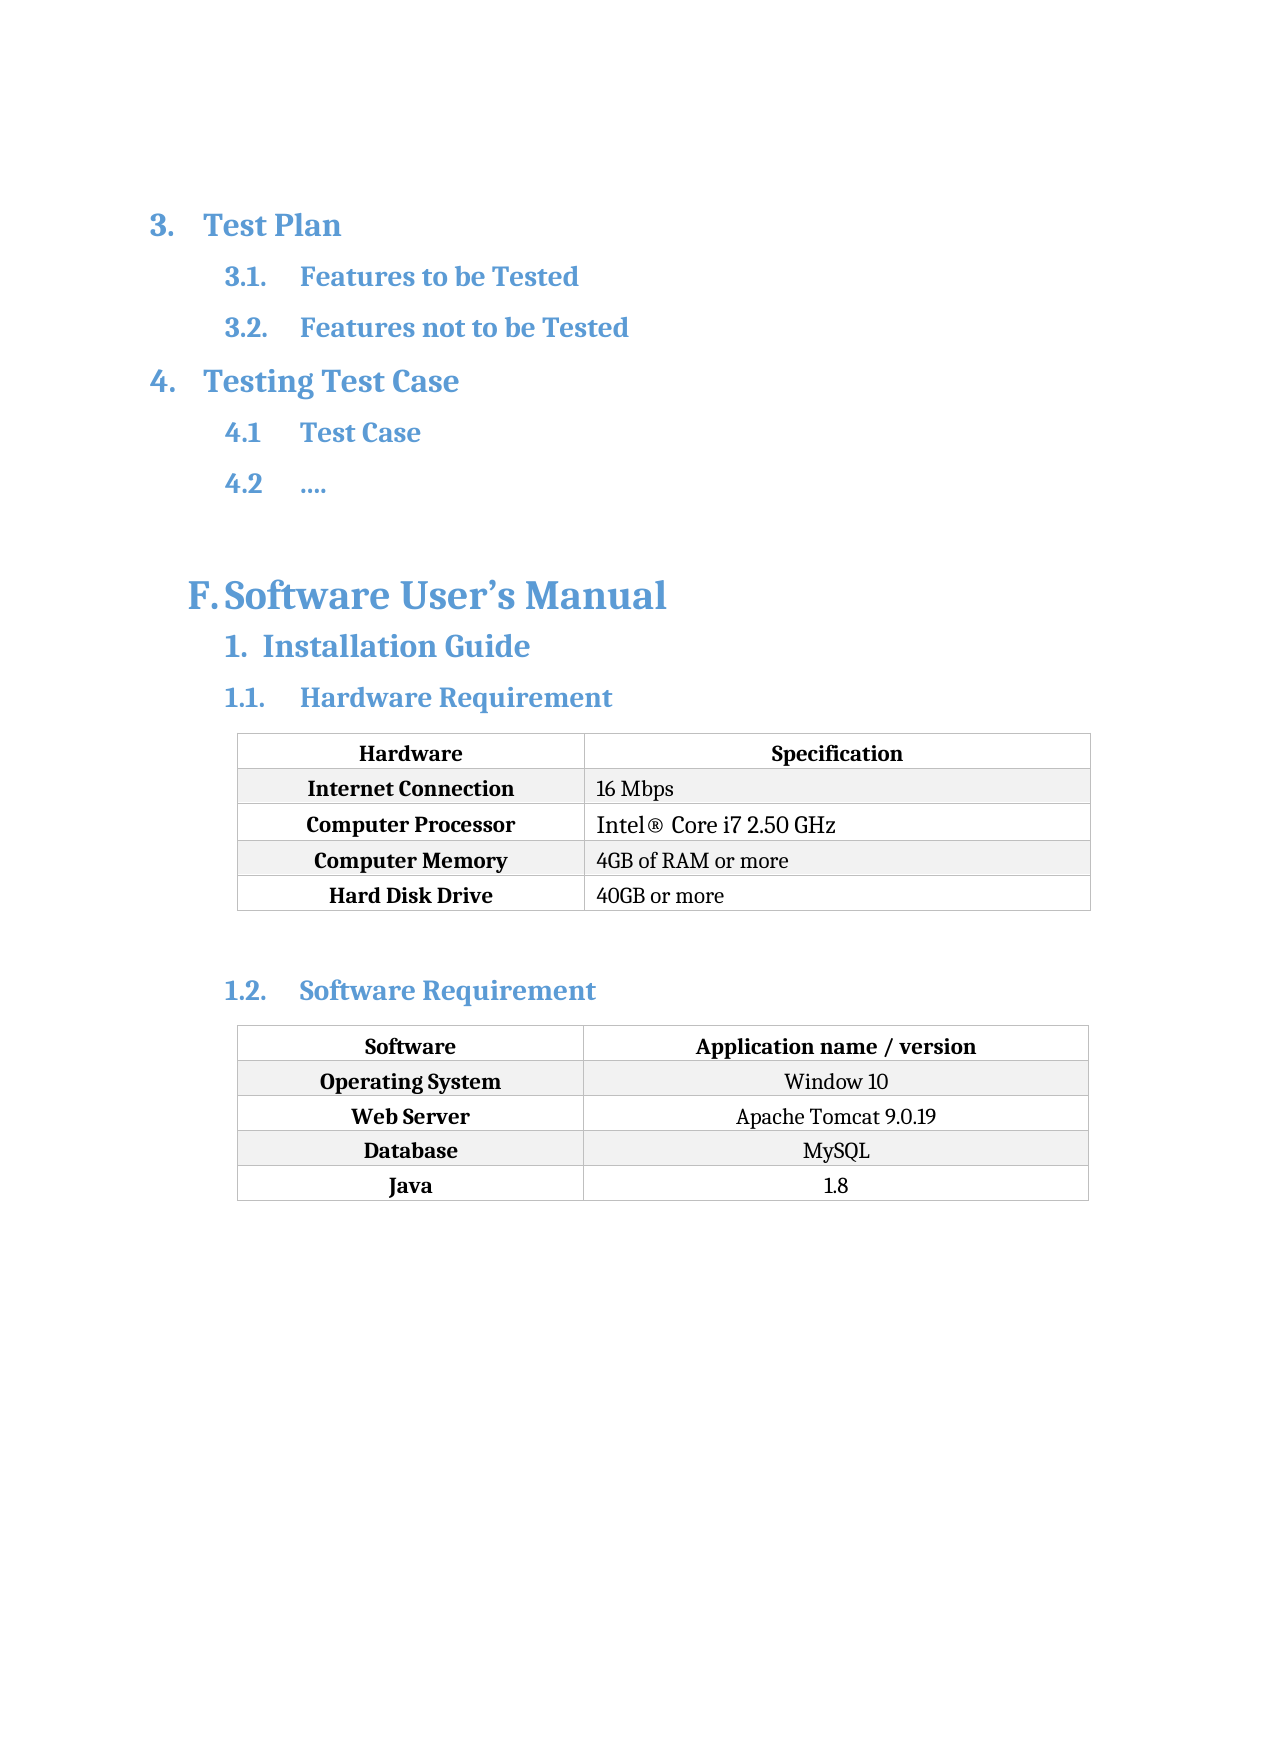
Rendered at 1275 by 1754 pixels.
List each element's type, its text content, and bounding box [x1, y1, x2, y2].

table_header Specification [585, 734, 1090, 767]
table_cell MySQL [584, 1131, 1088, 1165]
table_cell Intel® Core i7 2.50 GHz [585, 804, 1090, 840]
table_cell Computer Processor [238, 804, 584, 840]
table_cell Computer Memory [238, 841, 584, 874]
table_cell Apache Tomcat 9.0.19 [584, 1096, 1088, 1130]
table_cell Operating System [238, 1061, 583, 1095]
subtitle Installation Guide [225, 628, 1125, 666]
table_cell 4GB of RAM or more [585, 841, 1090, 874]
table_cell Web Server [238, 1096, 583, 1130]
subtitle Testing Test Case [150, 362, 1125, 401]
list Features not to be Tested [225, 311, 1125, 345]
table_cell 1.8 [584, 1166, 1088, 1199]
table_cell Window 10 [584, 1061, 1088, 1095]
list Software Requirement [225, 974, 1125, 1008]
table_cell Internet Connection [238, 769, 584, 802]
list .... [225, 467, 1125, 501]
table_cell Hard Disk Drive [238, 876, 584, 909]
table_cell Java [238, 1166, 583, 1199]
list Test Case [225, 416, 1125, 450]
subtitle Software User’s Manual [187, 572, 1125, 620]
list Hardware Requirement [225, 682, 1125, 715]
table_cell 40GB or more [585, 876, 1090, 909]
table_header Application name / version [584, 1026, 1088, 1060]
list Features to be Tested [225, 260, 1125, 294]
subtitle Test Plan [150, 207, 1125, 245]
table_header Software [238, 1026, 583, 1060]
table_cell 16 Mbps [585, 769, 1090, 802]
table_header Hardware [238, 734, 584, 767]
table_cell Database [238, 1131, 583, 1165]
